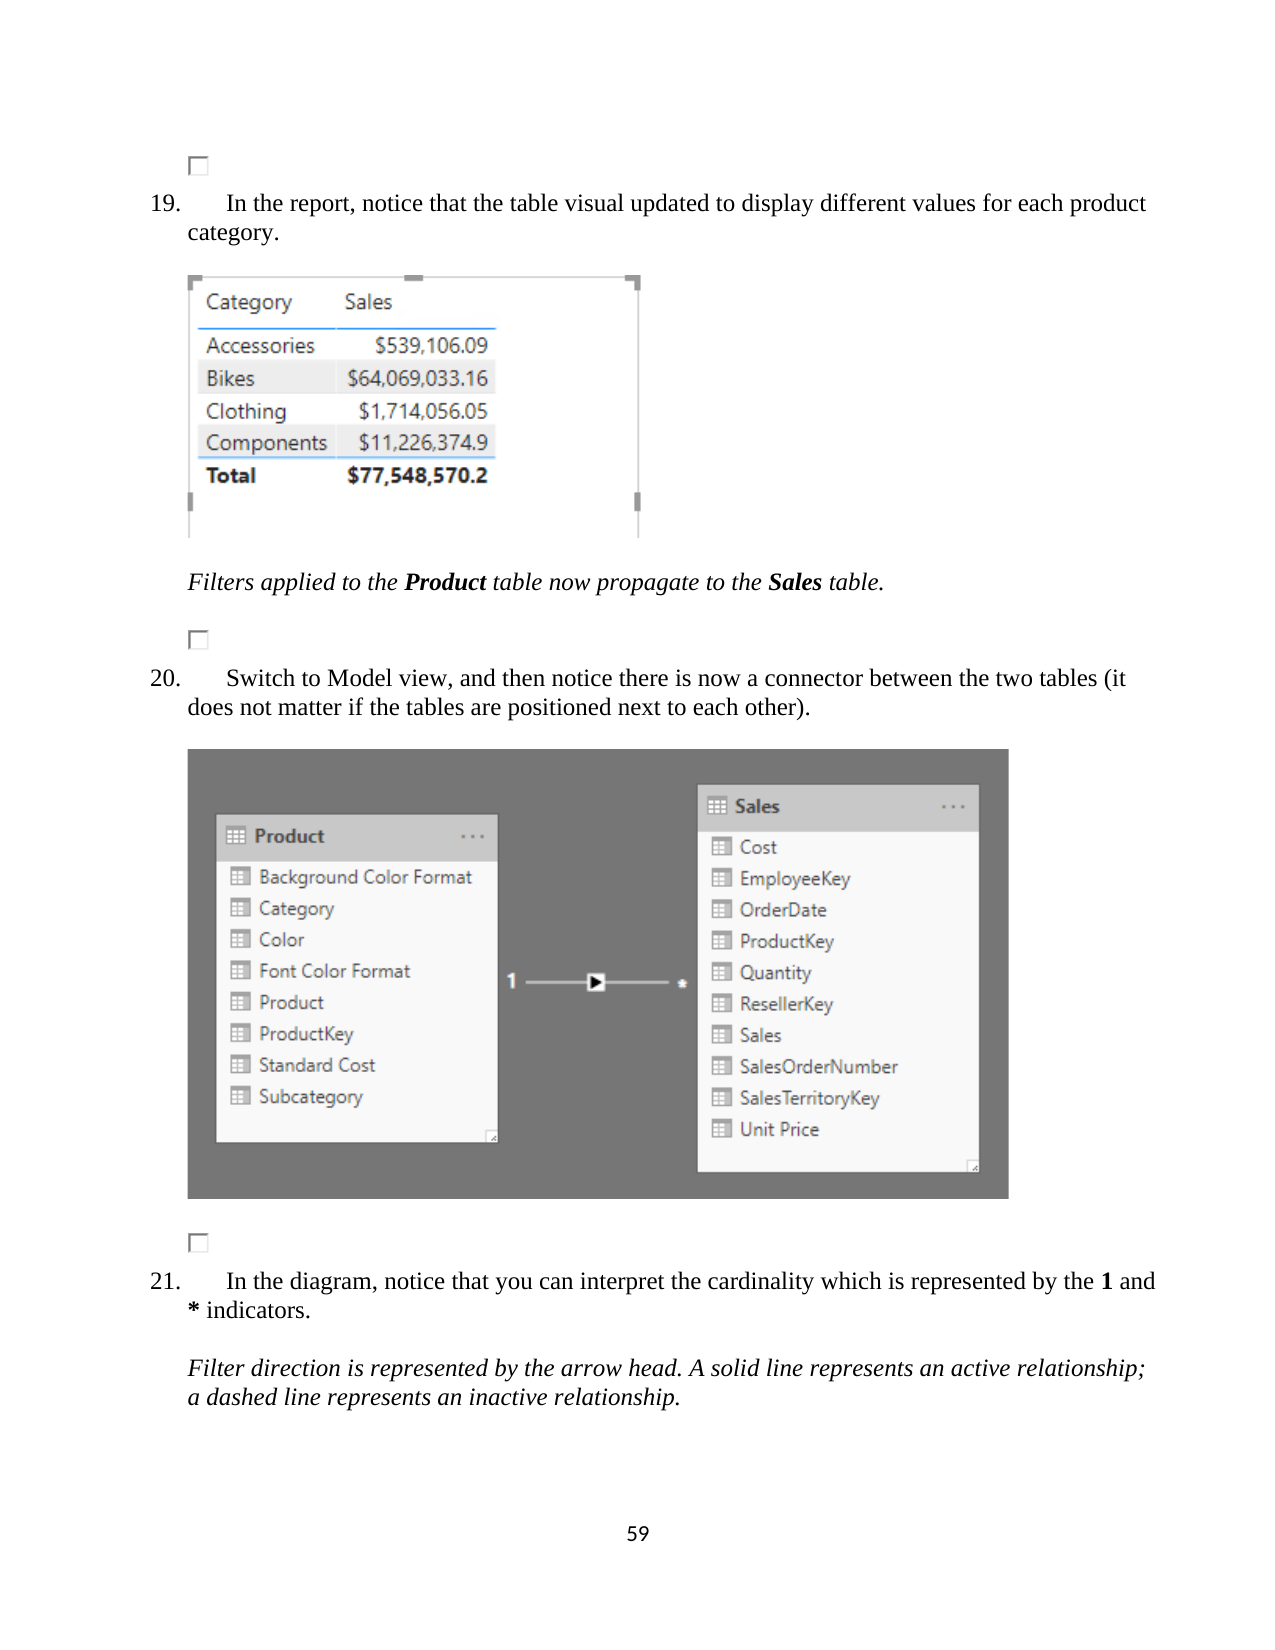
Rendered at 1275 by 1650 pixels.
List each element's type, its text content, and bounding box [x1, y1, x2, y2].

list In the report, notice that the table visual updated to display different values for each product category. [150, 150, 1162, 246]
picture [187, 749, 1009, 1199]
text Filter direction is represented by the arrow head. A solid line represents an active relationship; a dashed line represents an inactive relationship. [187, 1353, 1162, 1410]
text Filters applied to the Product table now propagate to the Sales table. [187, 567, 1162, 596]
list In the diagram, notice that you can interpret the cardinality which is represented by the 1 and * indicators. [150, 1228, 1162, 1324]
list Switch to Model view, and then notice there is now a connector between the two tables (it does not matter if the tables are positioned next to each other). [150, 625, 1162, 721]
picture [187, 275, 644, 538]
